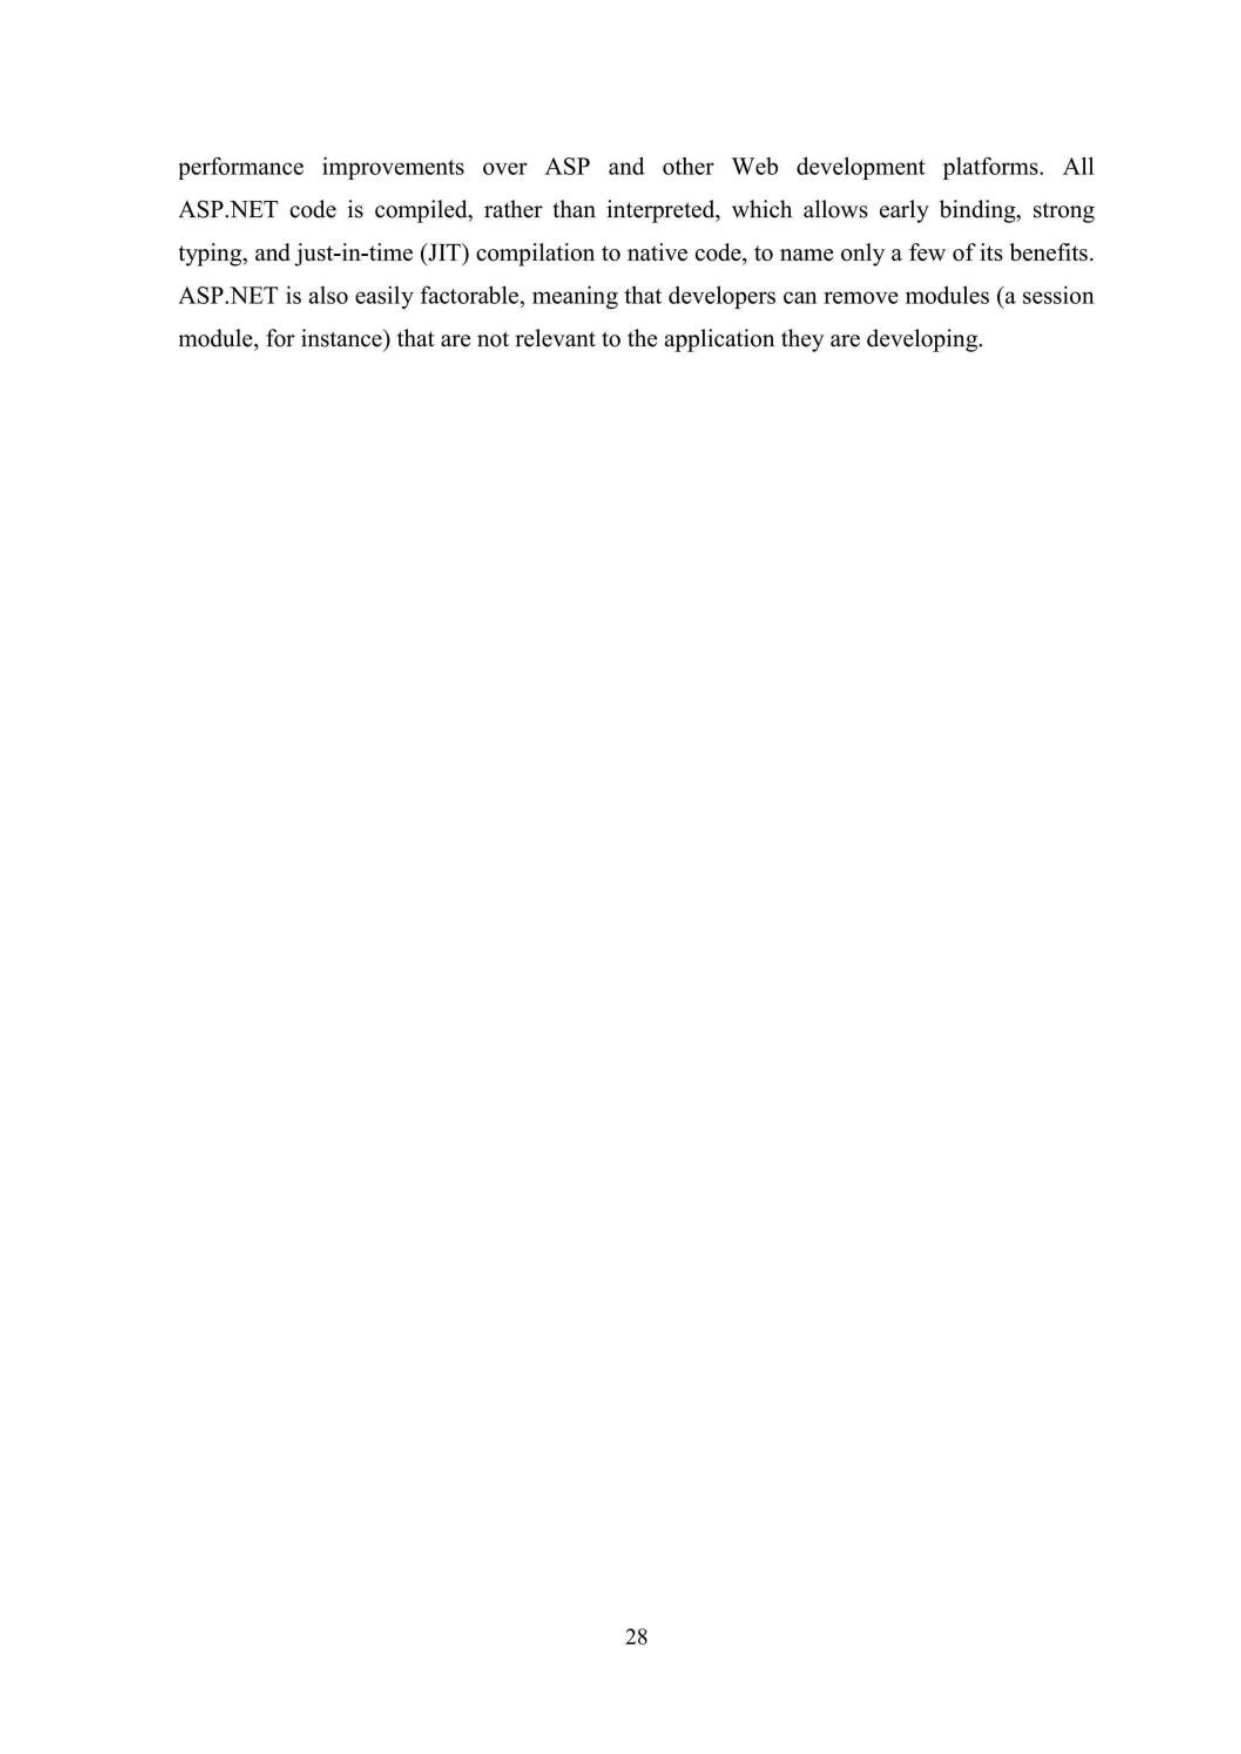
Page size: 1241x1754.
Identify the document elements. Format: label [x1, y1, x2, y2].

picture [178, 154, 1096, 1646]
